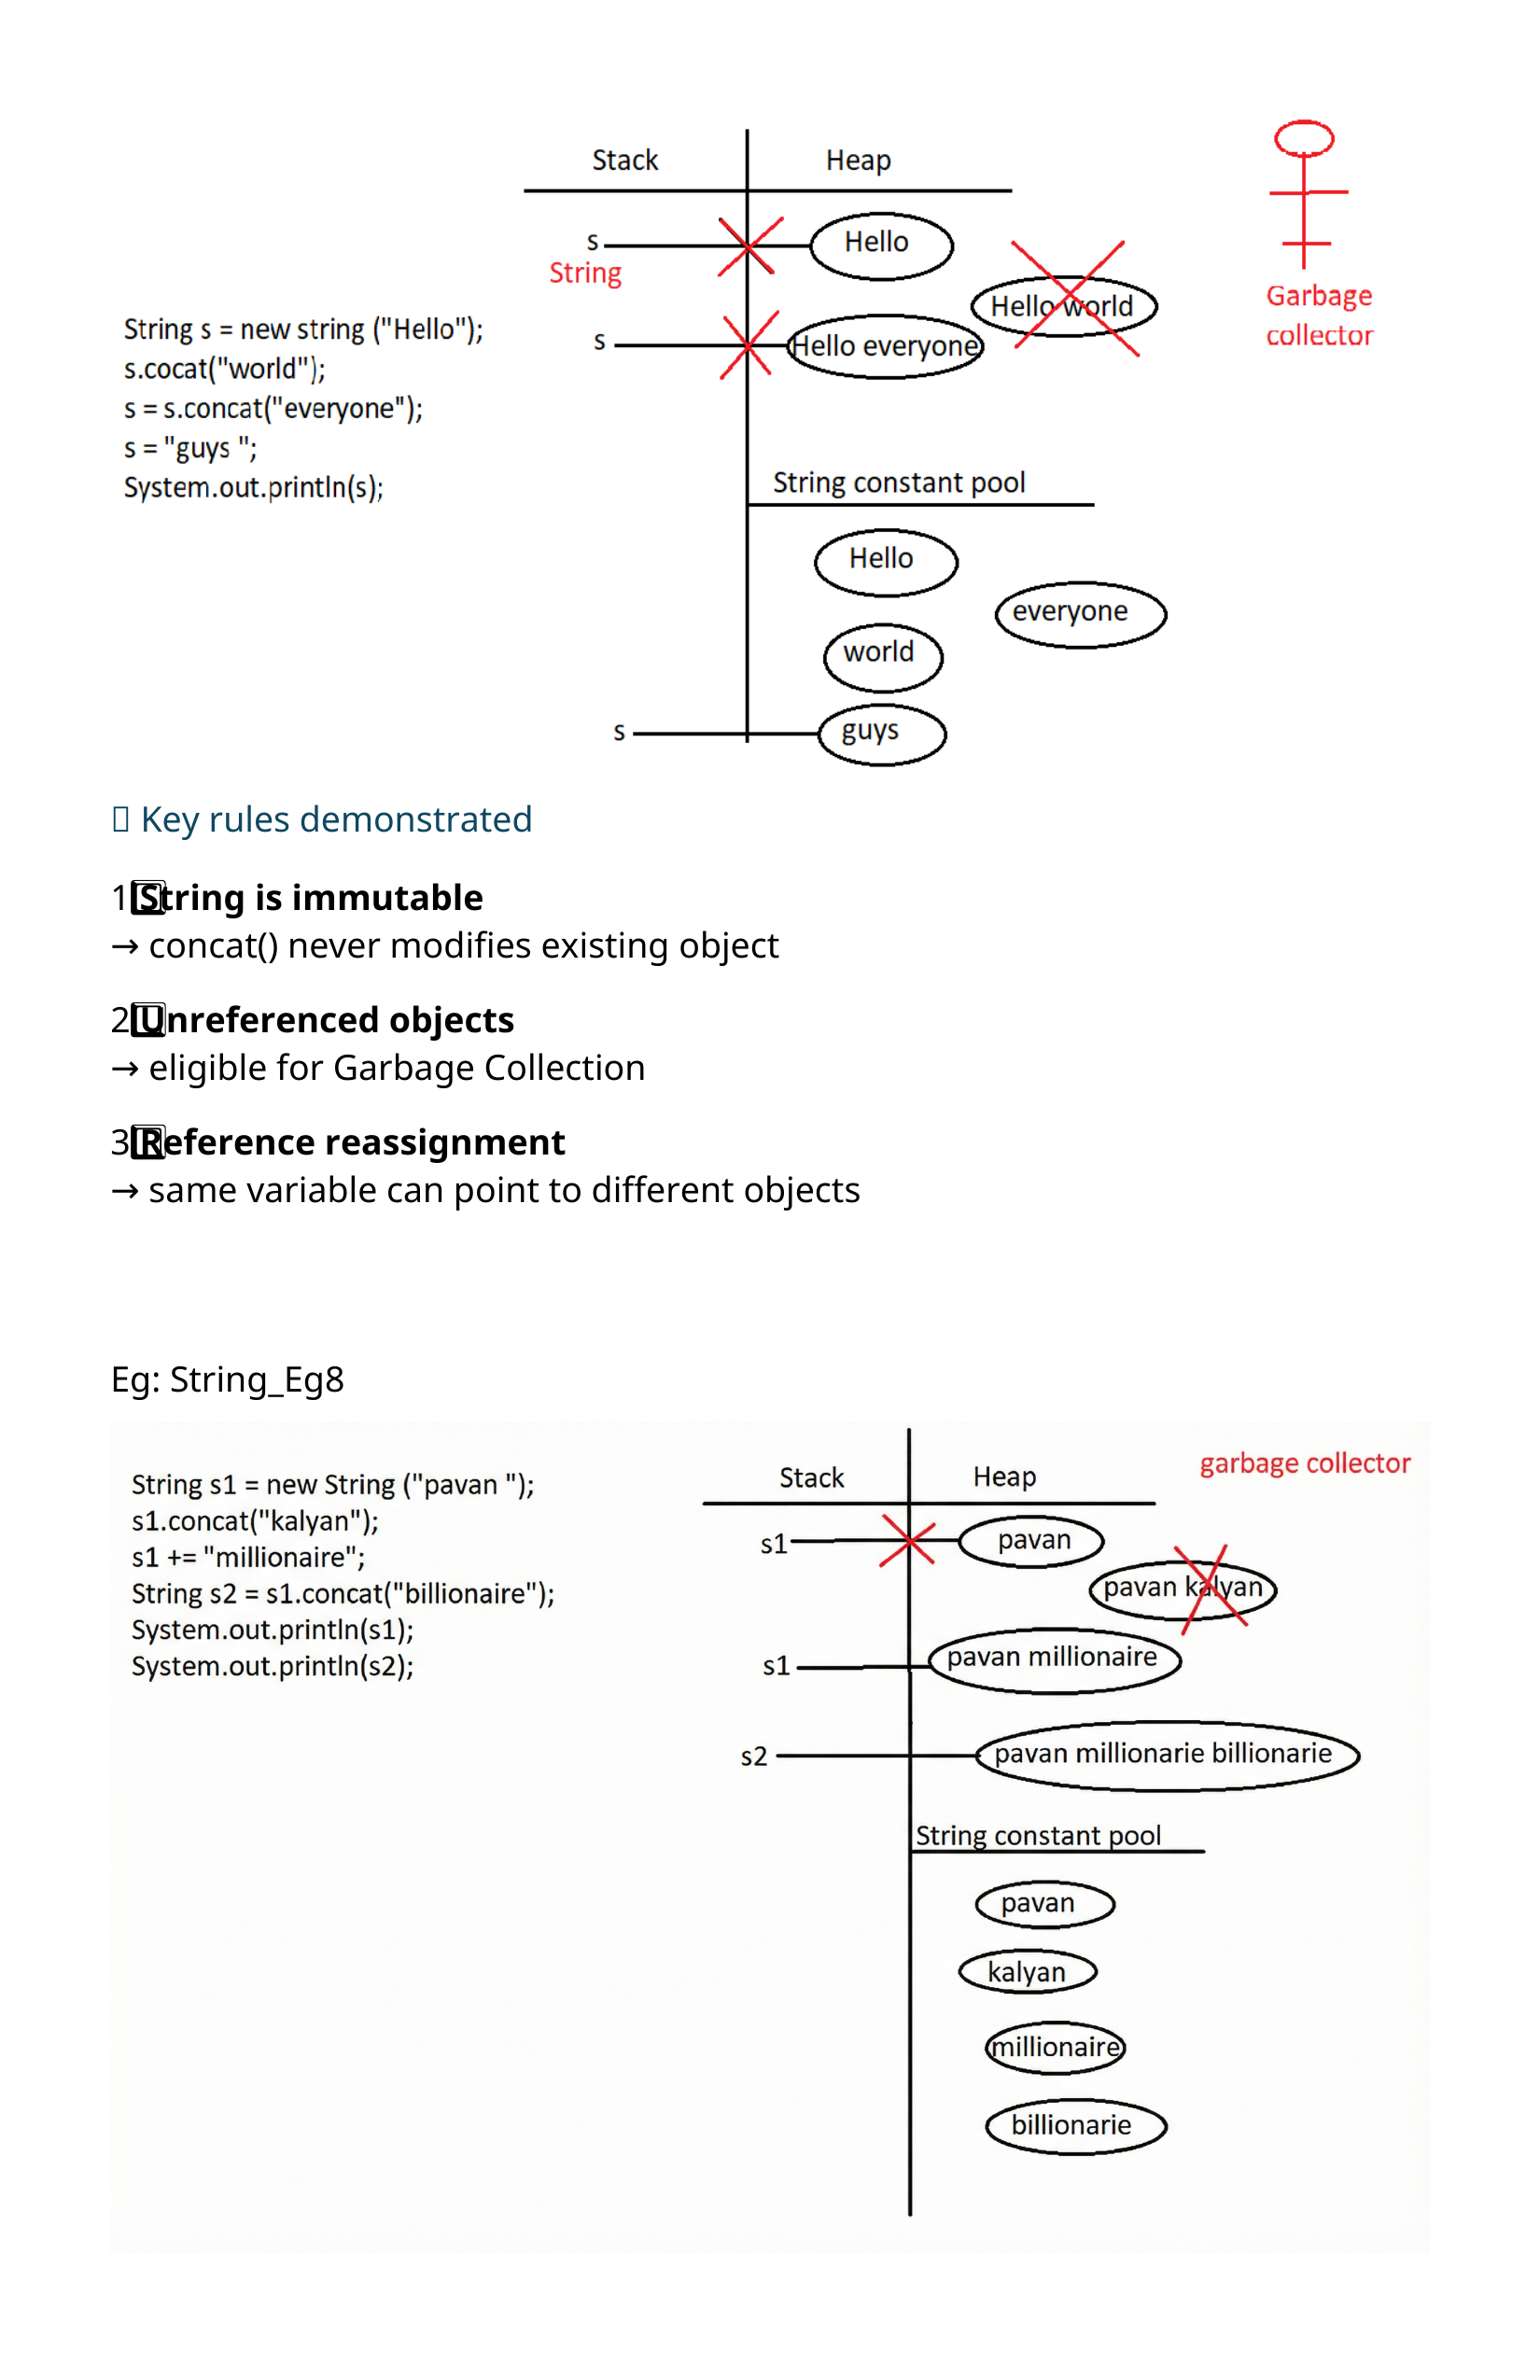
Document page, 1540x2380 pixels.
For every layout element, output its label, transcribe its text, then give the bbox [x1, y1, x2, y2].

text Eg: String_Eg8 [110, 1354, 1430, 1402]
text 1️⃣ String is immutable → concat() never modifies existing object [110, 873, 1430, 968]
subtitle 🔑 Key rules demonstrated [110, 794, 1430, 842]
picture [110, 1421, 1430, 2253]
text 3️⃣ Reference reassignment → same variable can point to different objects [110, 1118, 1430, 1213]
text 2️⃣ Unreferenced objects → eligible for Garbage Collection [110, 996, 1430, 1091]
picture [110, 110, 1430, 777]
